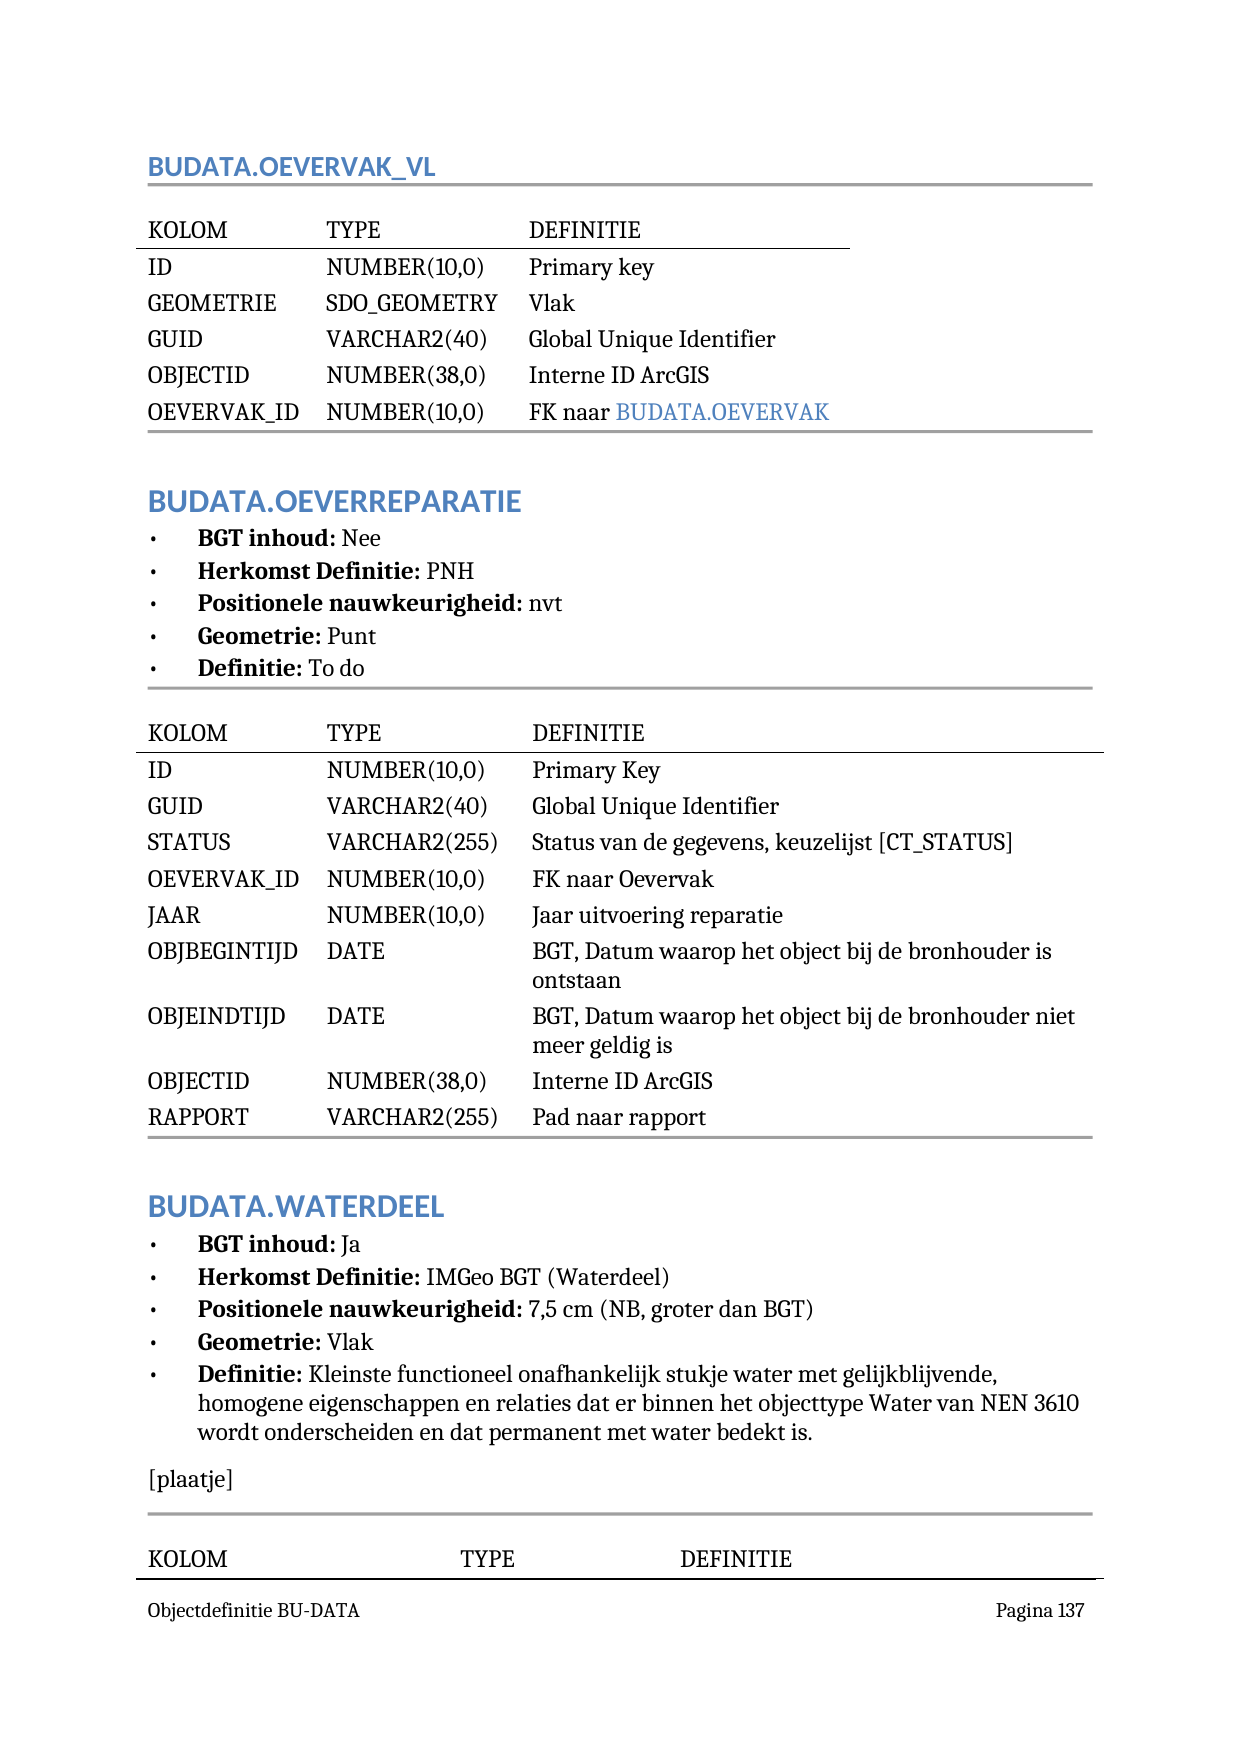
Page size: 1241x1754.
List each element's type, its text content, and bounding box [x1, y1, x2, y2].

list Positionele nauwkeurigheid: 7,5 cm (NB, groter dan BGT) [148, 1295, 1093, 1324]
list Herkomst Definitie: PNH [148, 557, 1093, 585]
subtitle BUDATA.WATERDEEL [148, 1185, 1093, 1226]
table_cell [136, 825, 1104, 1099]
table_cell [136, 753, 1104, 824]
list BGT inhoud: Nee [148, 524, 1093, 553]
subtitle BUDATA.OEVERVAK_VL [148, 148, 1093, 183]
list Definitie: Kleinste functioneel onafhankelijk stukje water met gelijkblijvende, homogene eigenschappen en relaties dat er binnen het objecttype Water van NEN 3610 wordt onderscheiden en dat permanent met water bedekt is. [148, 1360, 1093, 1446]
list Herkomst Definitie: IMGeo BGT (Waterdeel) [148, 1262, 1093, 1291]
list Geometrie: Punt [148, 622, 1093, 650]
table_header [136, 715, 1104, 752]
list Geometrie: Vlak [148, 1327, 1093, 1356]
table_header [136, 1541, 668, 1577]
subtitle BUDATA.OEVERREPARATIE [148, 479, 1093, 520]
list Definitie: To do [148, 654, 1093, 683]
list BGT inhoud: Ja [148, 1230, 1093, 1259]
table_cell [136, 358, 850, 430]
text [plaatje] [148, 1465, 1093, 1494]
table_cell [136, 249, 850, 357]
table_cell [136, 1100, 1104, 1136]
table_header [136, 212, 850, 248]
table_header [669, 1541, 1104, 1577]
list Positionele nauwkeurigheid: nvt [148, 589, 1093, 618]
